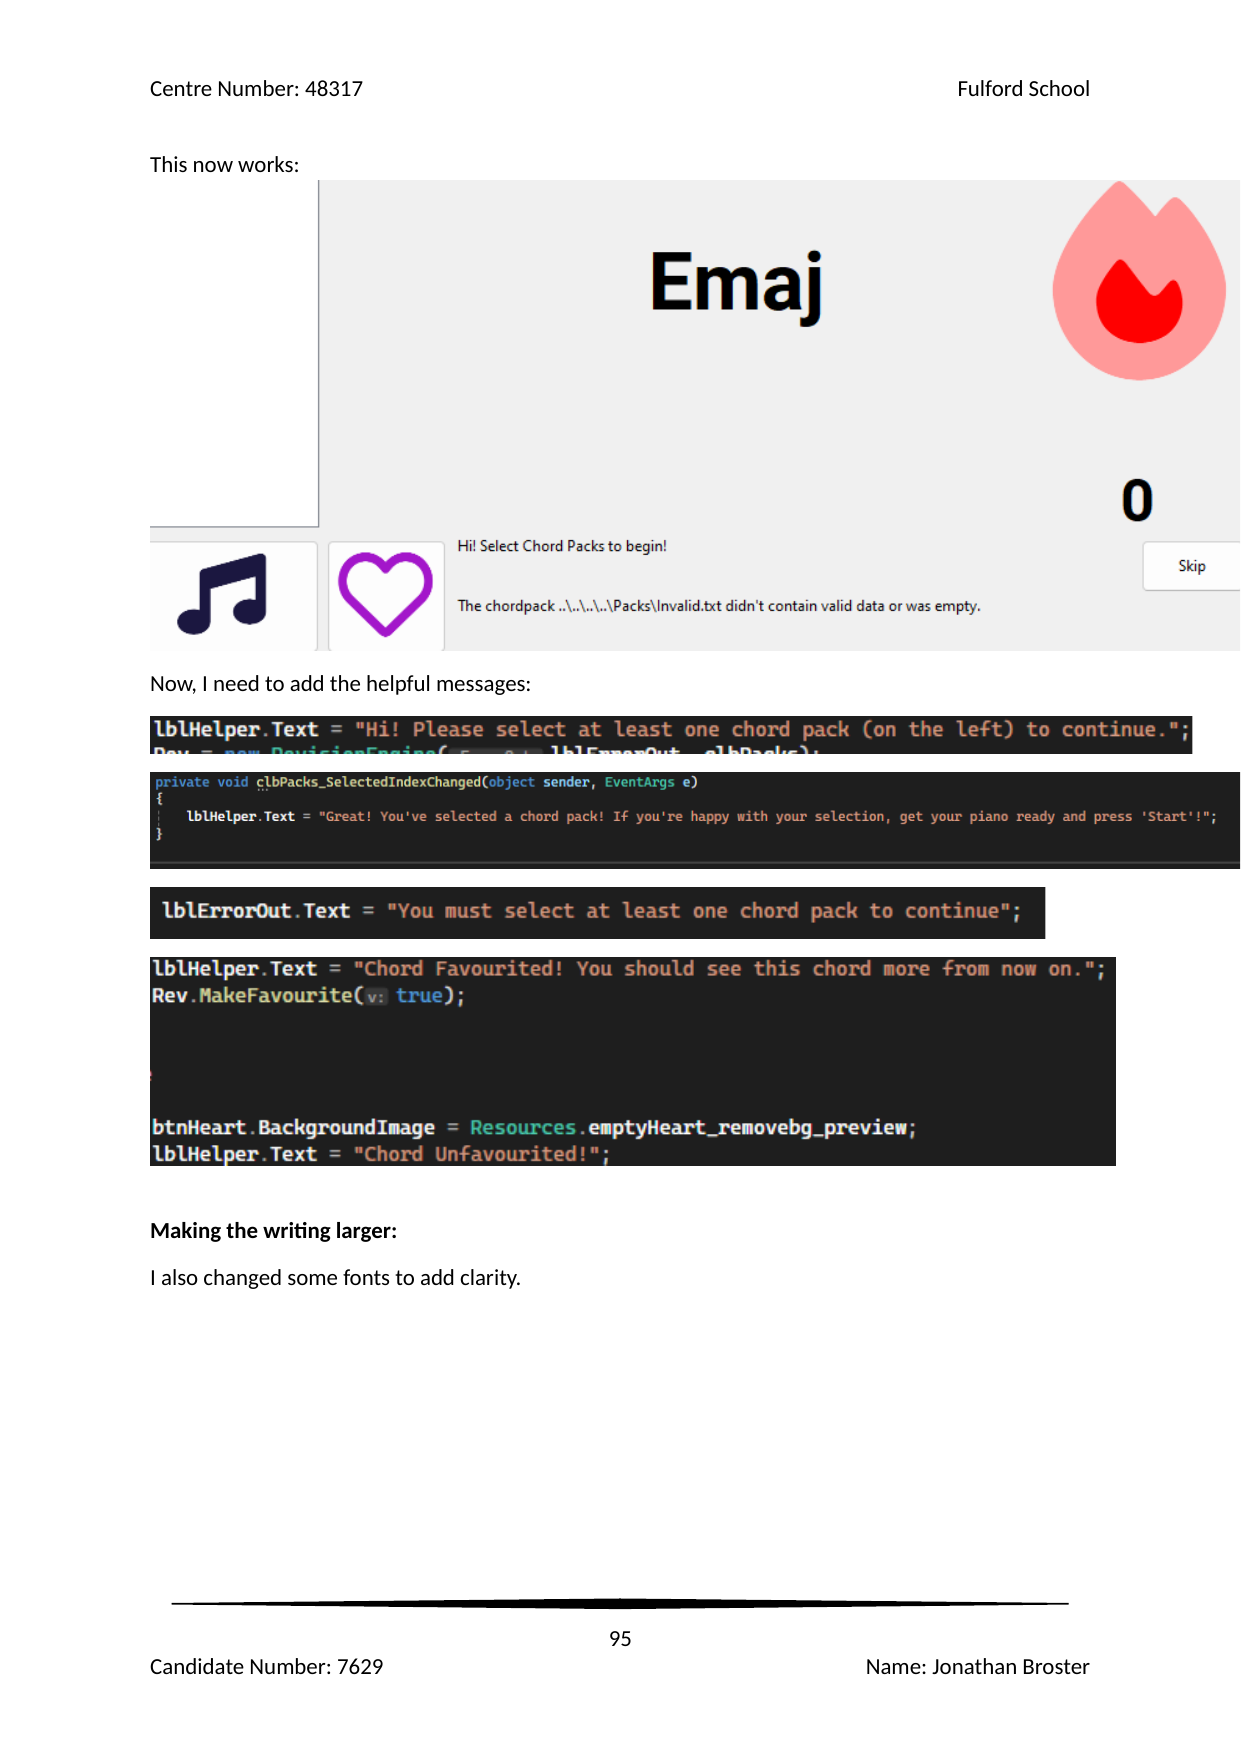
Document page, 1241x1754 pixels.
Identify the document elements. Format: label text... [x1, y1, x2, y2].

text This now works: [150, 150, 1090, 180]
text I also changed some fonts to add clarity. [150, 1263, 1090, 1291]
picture [150, 957, 1116, 1166]
picture [150, 180, 1241, 651]
text Now, I need to add the helpful messages: [150, 669, 1090, 697]
picture [150, 772, 1241, 869]
picture [150, 887, 1046, 939]
text Making the writing larger: [150, 1166, 1090, 1244]
picture [150, 716, 1193, 754]
